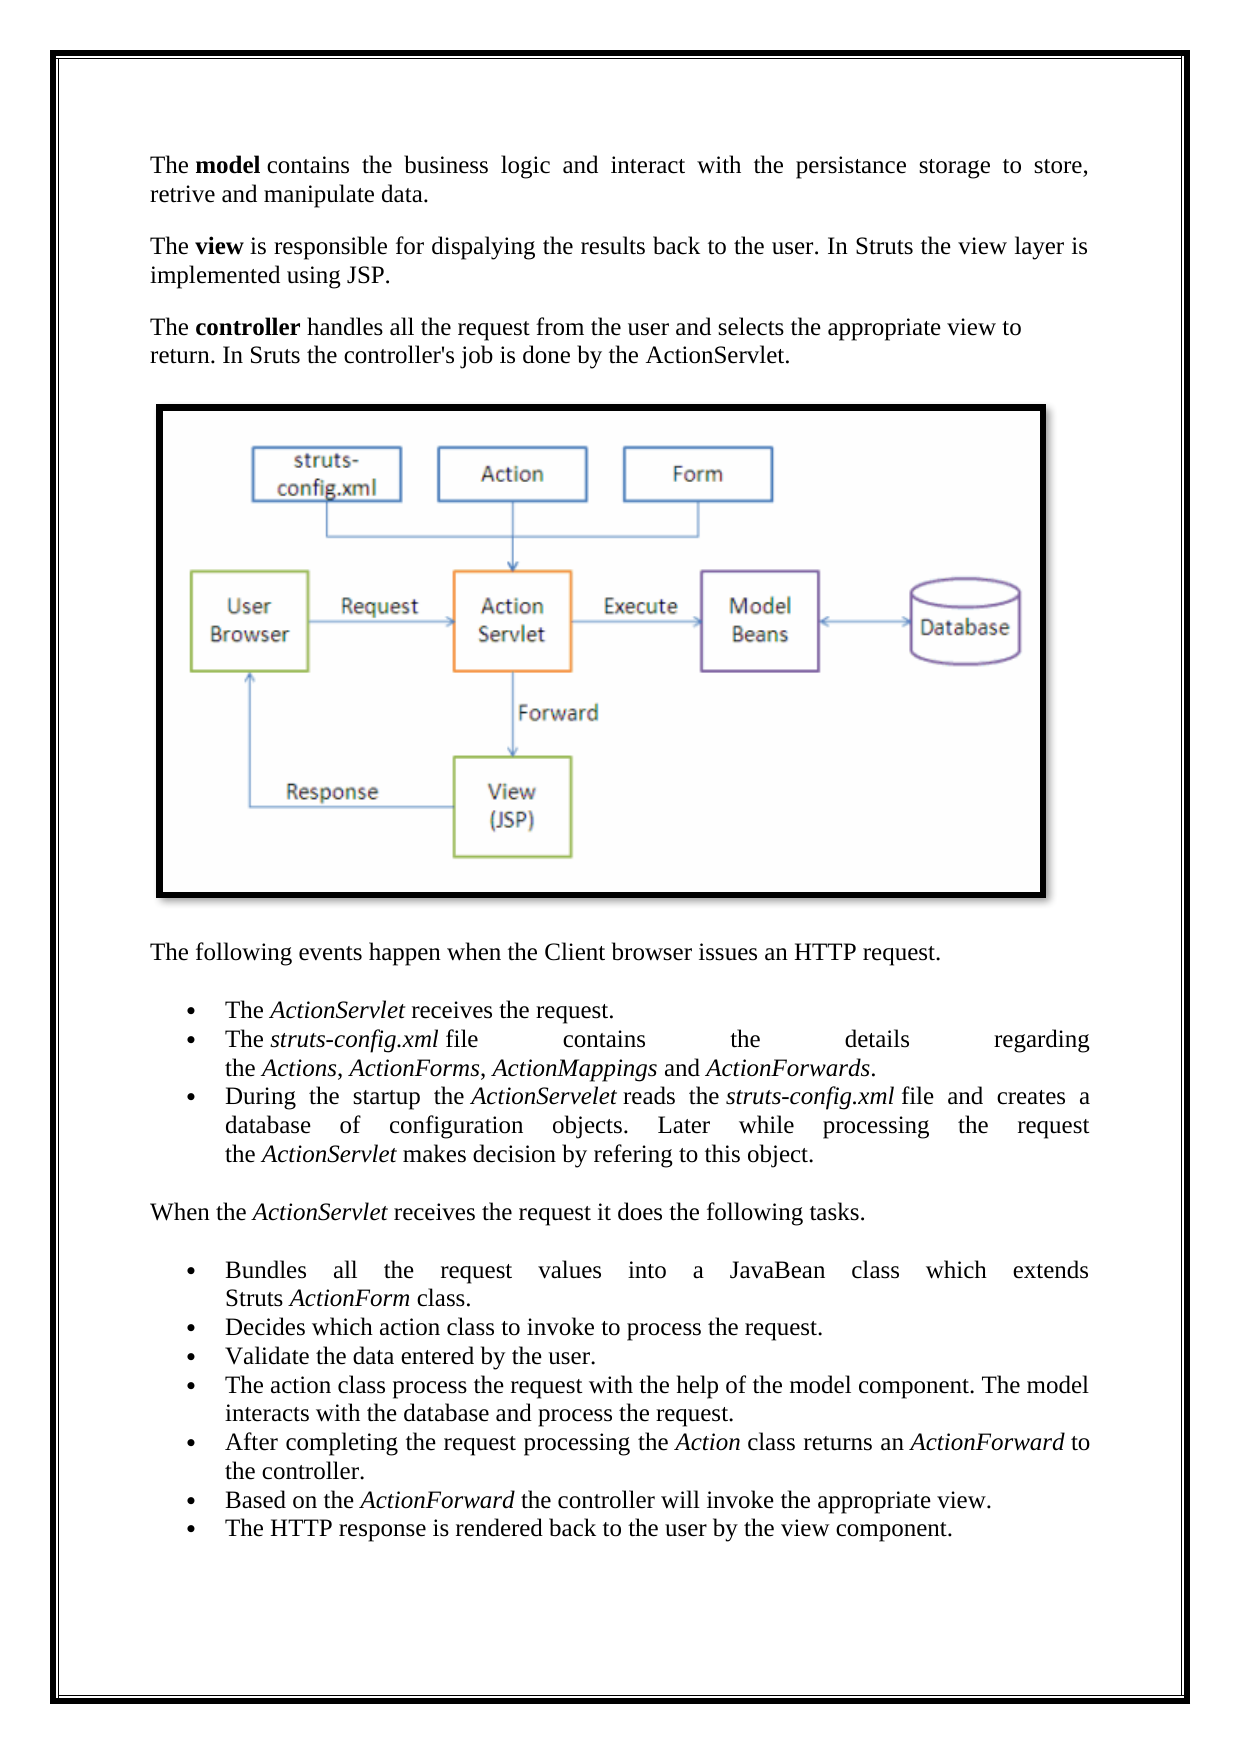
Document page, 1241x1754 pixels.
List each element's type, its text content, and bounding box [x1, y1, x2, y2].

list The ActionServlet receives the request. [187, 995, 1090, 1024]
list Validate the data entered by the user. [187, 1341, 1090, 1370]
text When the ActionServlet receives the request it does the following tasks. [150, 1197, 1090, 1226]
list The action class process the request with the help of the model component. The model interacts with the database and process the request. [187, 1370, 1090, 1427]
list The HTTP response is rendered back to the user by the view component. [187, 1513, 1090, 1542]
list The struts-config.xml file contains the details regarding the Actions, ActionForms, ActionMappings and ActionForwards. [187, 1024, 1090, 1081]
list Bundles all the request values into a JavaBean class which extends Struts ActionForm class. [187, 1255, 1090, 1312]
text The view is responsible for dispalying the results back to the user. In Struts the view layer is implemented using JSP. [150, 231, 1090, 288]
text The model contains the business logic and interact with the persistance storage to store, retrive and manipulate data. [150, 150, 1090, 207]
list Based on the ActionForward the controller will invoke the appropriate view. [187, 1485, 1090, 1513]
picture [163, 411, 1040, 892]
list Decides which action class to invoke to process the request. [187, 1312, 1090, 1341]
list During the startup the ActionServelet reads the struts-config.xml file and creates a database of configuration objects. Later while processing the request the ActionServlet makes decision by refering to this object. [187, 1081, 1090, 1168]
text The following events happen when the Client browser issues an HTTP request. [150, 937, 1090, 966]
list After completing the request processing the Action class returns an ActionForward to the controller. [187, 1427, 1090, 1485]
